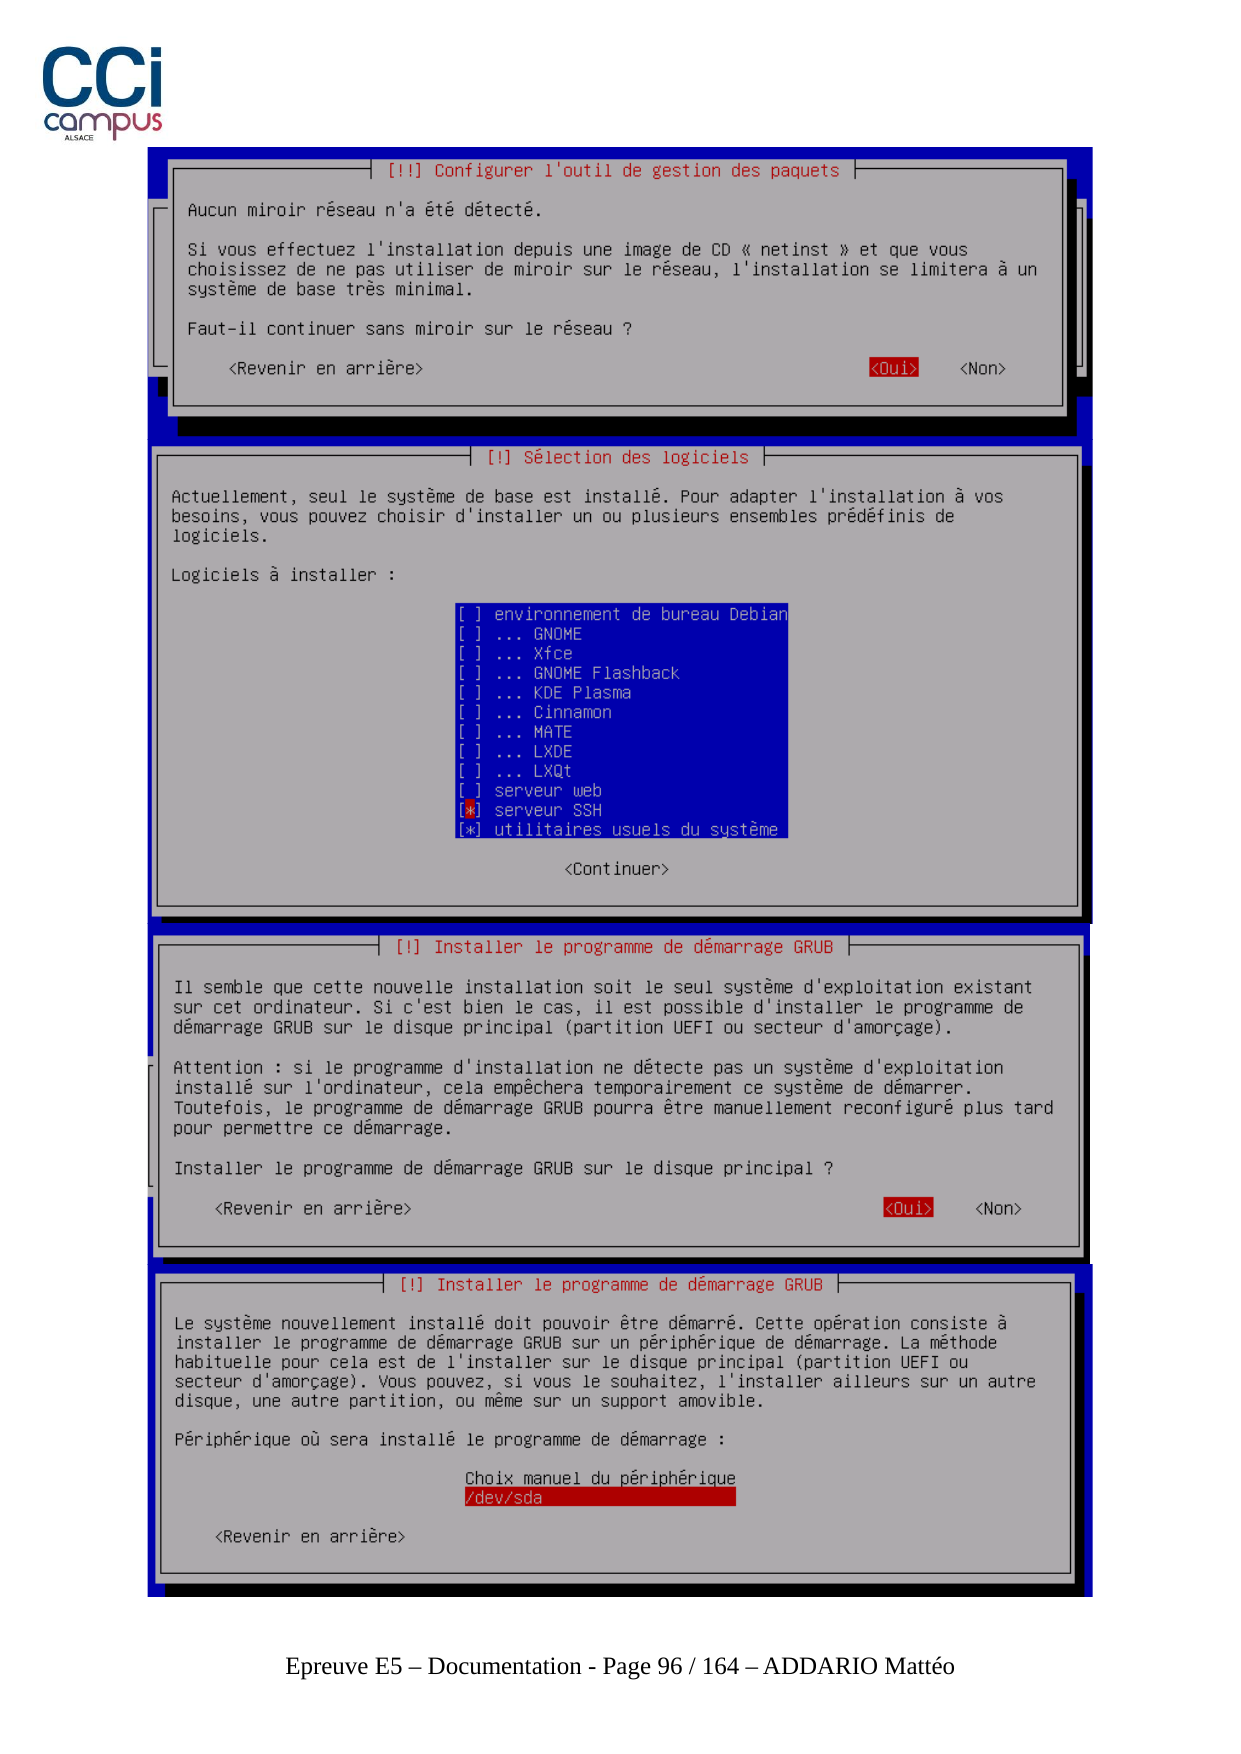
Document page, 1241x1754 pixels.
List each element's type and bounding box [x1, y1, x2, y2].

picture [35, 26, 1093, 1597]
